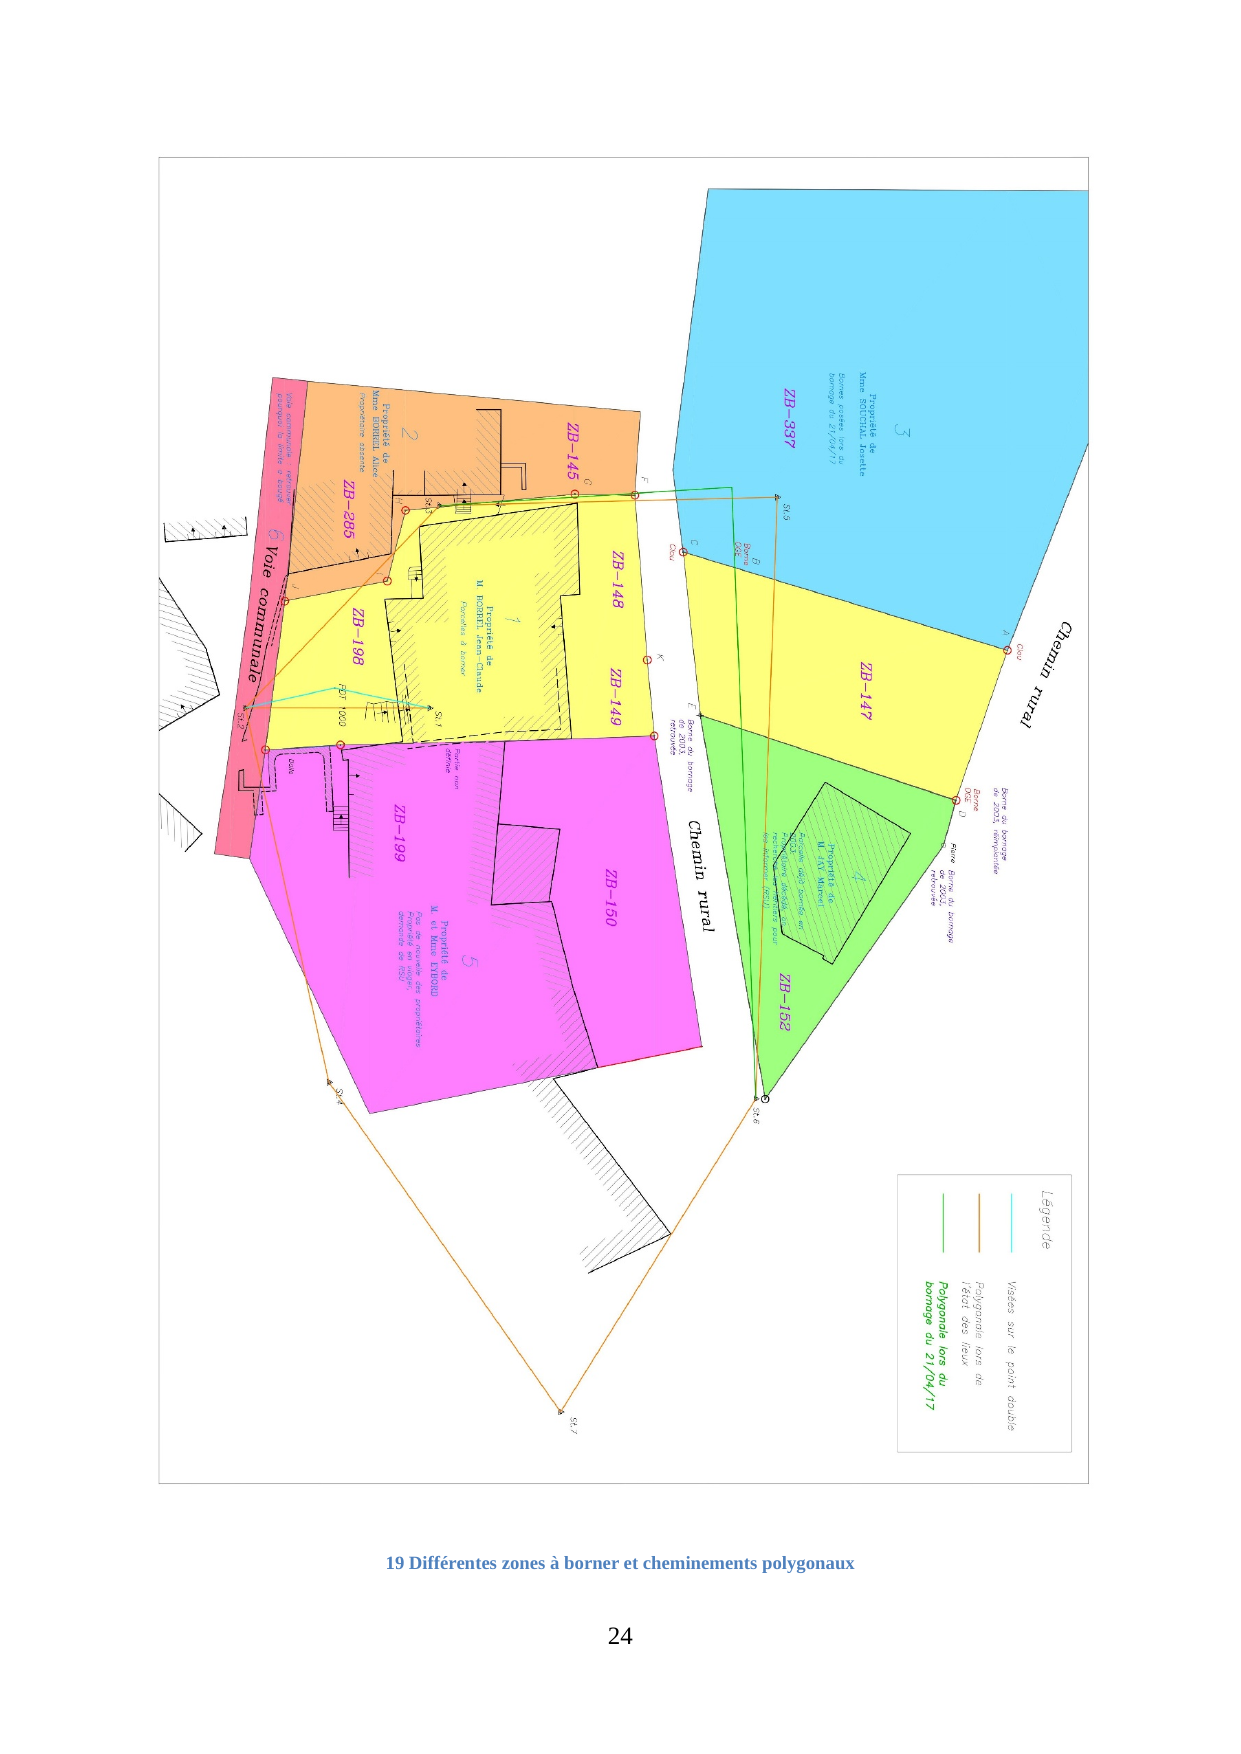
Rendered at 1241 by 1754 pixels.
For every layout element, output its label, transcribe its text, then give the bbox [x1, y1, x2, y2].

picture [147, 147, 1100, 1494]
text 19 Différentes zones à borner et cheminements polygonaux [148, 1552, 1093, 1573]
